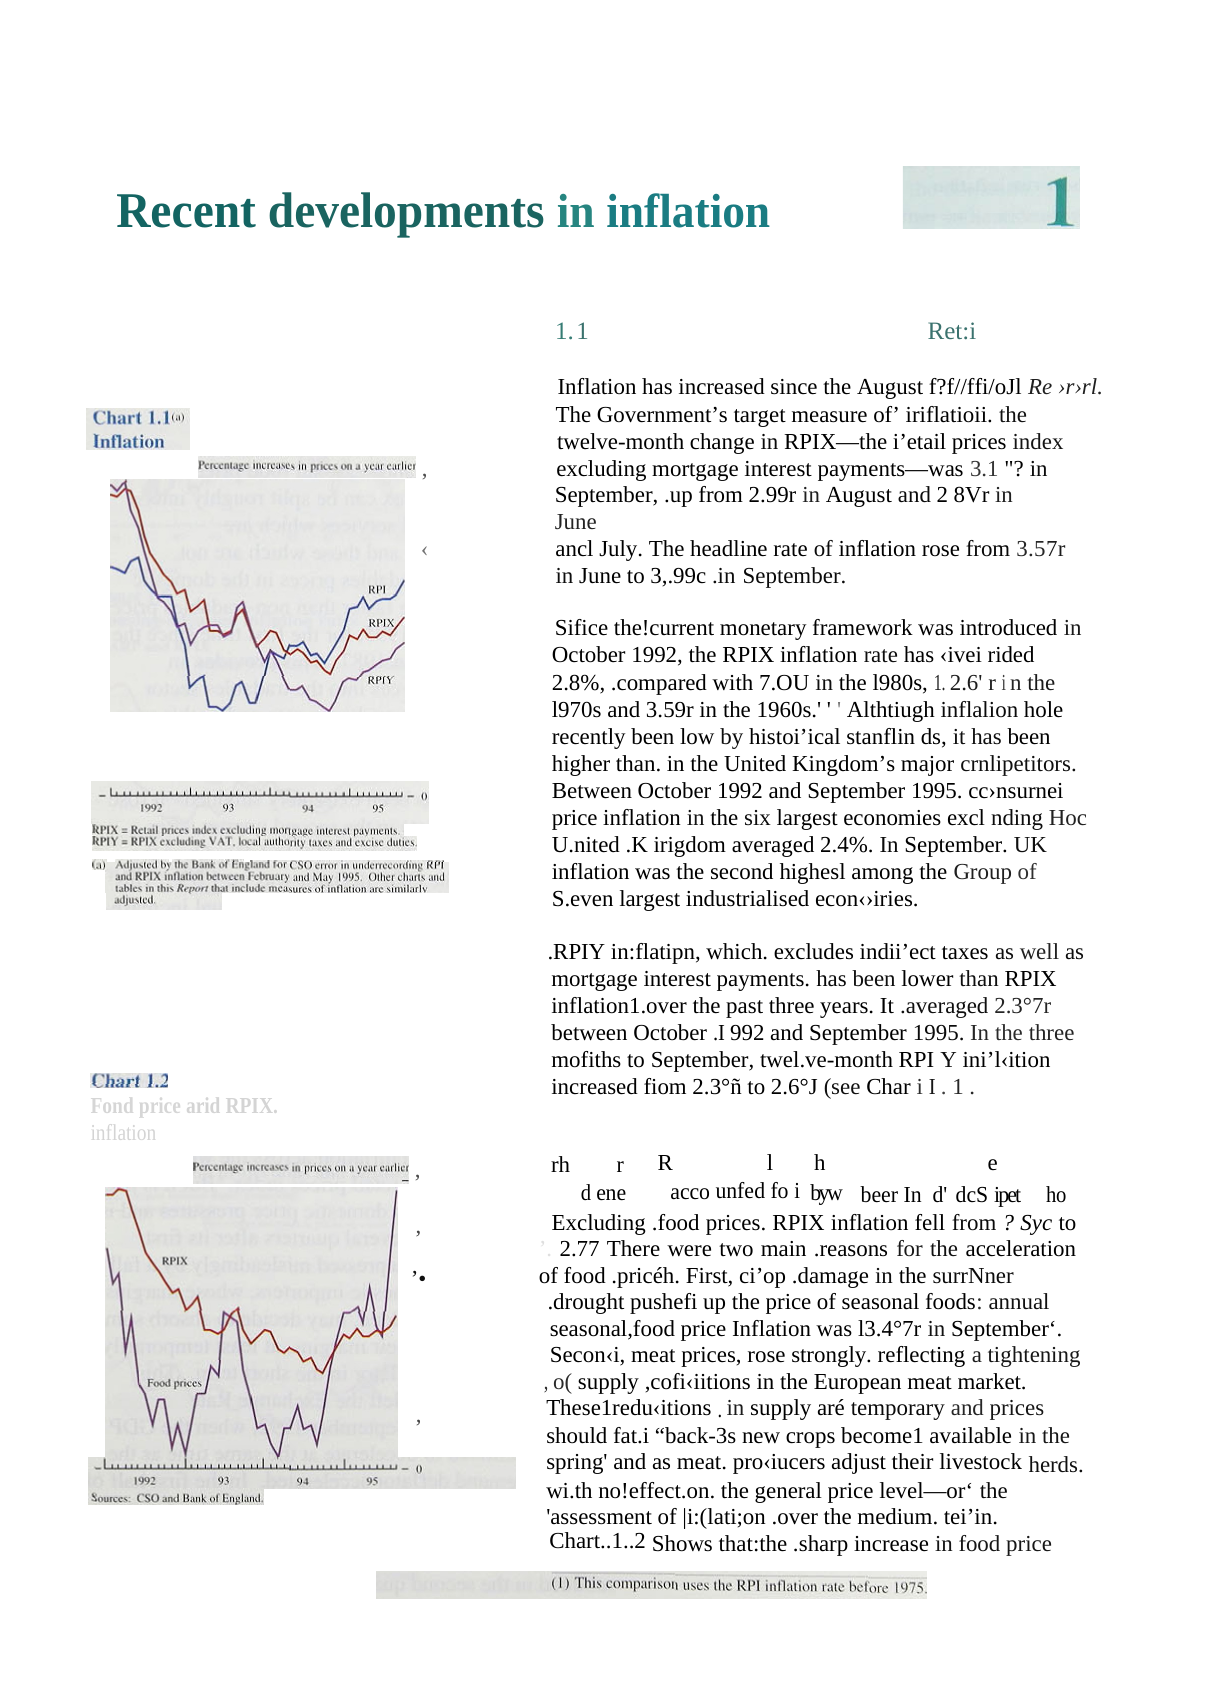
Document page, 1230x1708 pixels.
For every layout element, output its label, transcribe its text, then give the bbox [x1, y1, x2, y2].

picture [110, 479, 405, 712]
text Fond price arid RPIX. inflation [90, 1092, 343, 1145]
text .RPIY in:flatipn, which. excludes indii’ect taxes as well as mortgage interest payments. has been lower than RPIX inflation1.over the past three years. It .averaged 2.3°7r between October .I 992 and September 1995. In the three mofiths to September, twel.ve-month RPI Y ini’l‹ition increased fiom 2.3°ñ to 2.6°J (see Char i I . 1 . [547, 938, 1086, 1099]
text Chart..1..2 Shows that:the .sharp increase in food price [549, 1530, 1108, 1557]
text ‹ ancl July. The headline rate of inflation rose from 3.57r in June to 3,.99c .in September. [421, 535, 1073, 588]
text The Government’s target measure of’ iriflatioii. the twelve-month change in RPIX—the i’etail prices index [555, 401, 1067, 454]
text acco unfed fo i byw beer In d' dcS ipet ho [670, 1179, 1108, 1209]
picture [198, 456, 416, 478]
text d ene [75, 1179, 626, 1205]
list 1 Ret:i [555, 316, 1108, 345]
text Excluding .food prices. RPIX inflation fell from ? Syc to ’. 2.77 There were two main .reasons for the acceleration of food .pricéh. First, ci’op .damage in the surrNner [539, 1209, 1076, 1288]
text , excluding mortgage interest payments—was 3.1 "? in September, .up from 2.99r in August and 2 8Vr in June [422, 455, 1060, 534]
picture [376, 1571, 927, 1599]
text , o( supply ,cofi‹iitions in the European meat market. These1redu‹itions . in supply aré temporary and prices should fat.i “back-3s new crops become1 available in the spring' and as meat. pro‹iucers adjust their livestock herds. wi.th no!effect.on. the general price level—or‘ the 'assessment of |i:(lati;on .over the medium. tei’in. [544, 1368, 1088, 1530]
picture [91, 781, 429, 851]
picture [193, 1156, 409, 1179]
picture [92, 859, 449, 910]
text rh r R l h e [551, 1149, 1108, 1178]
picture [86, 408, 190, 450]
text .drought pushefi up the price of seasonal foods: annual seasonal,food price Inflation was l3.4°7r in September‘. Secon‹i, meat prices, rose strongly. reflecting a tightening [547, 1288, 1082, 1368]
text Inflation has increased since the August f?f//ffi/oJl Re ›r›rl. [557, 373, 1108, 399]
picture [902, 166, 1080, 229]
picture [90, 1073, 168, 1088]
picture [88, 1205, 516, 1505]
text Sifice the!current monetary framework was introduced in October 1992, the RPIX inflation rate has ‹ivei rided 2.8%, .compared with 7.OU in the l980s, 1. 2.6' r i n the l970s and 3.59r in the 1960s.' ' ' Althtiugh inflalion hole recently been low by histoi’ical stanflin ds, it has been higher than. in the United Kingdom’s major crnlipetitors. Between October 1992 and September 1995. cc›nsurnei price inflation in the six largest economies excl nding Hoc U.nited .K irigdom averaged 2.4%. In September. UK inflation was the second highesl among the Group of S.even largest industrialised econ‹›iries. [552, 614, 1088, 912]
text Recent developments in inflation [116, 166, 1108, 239]
